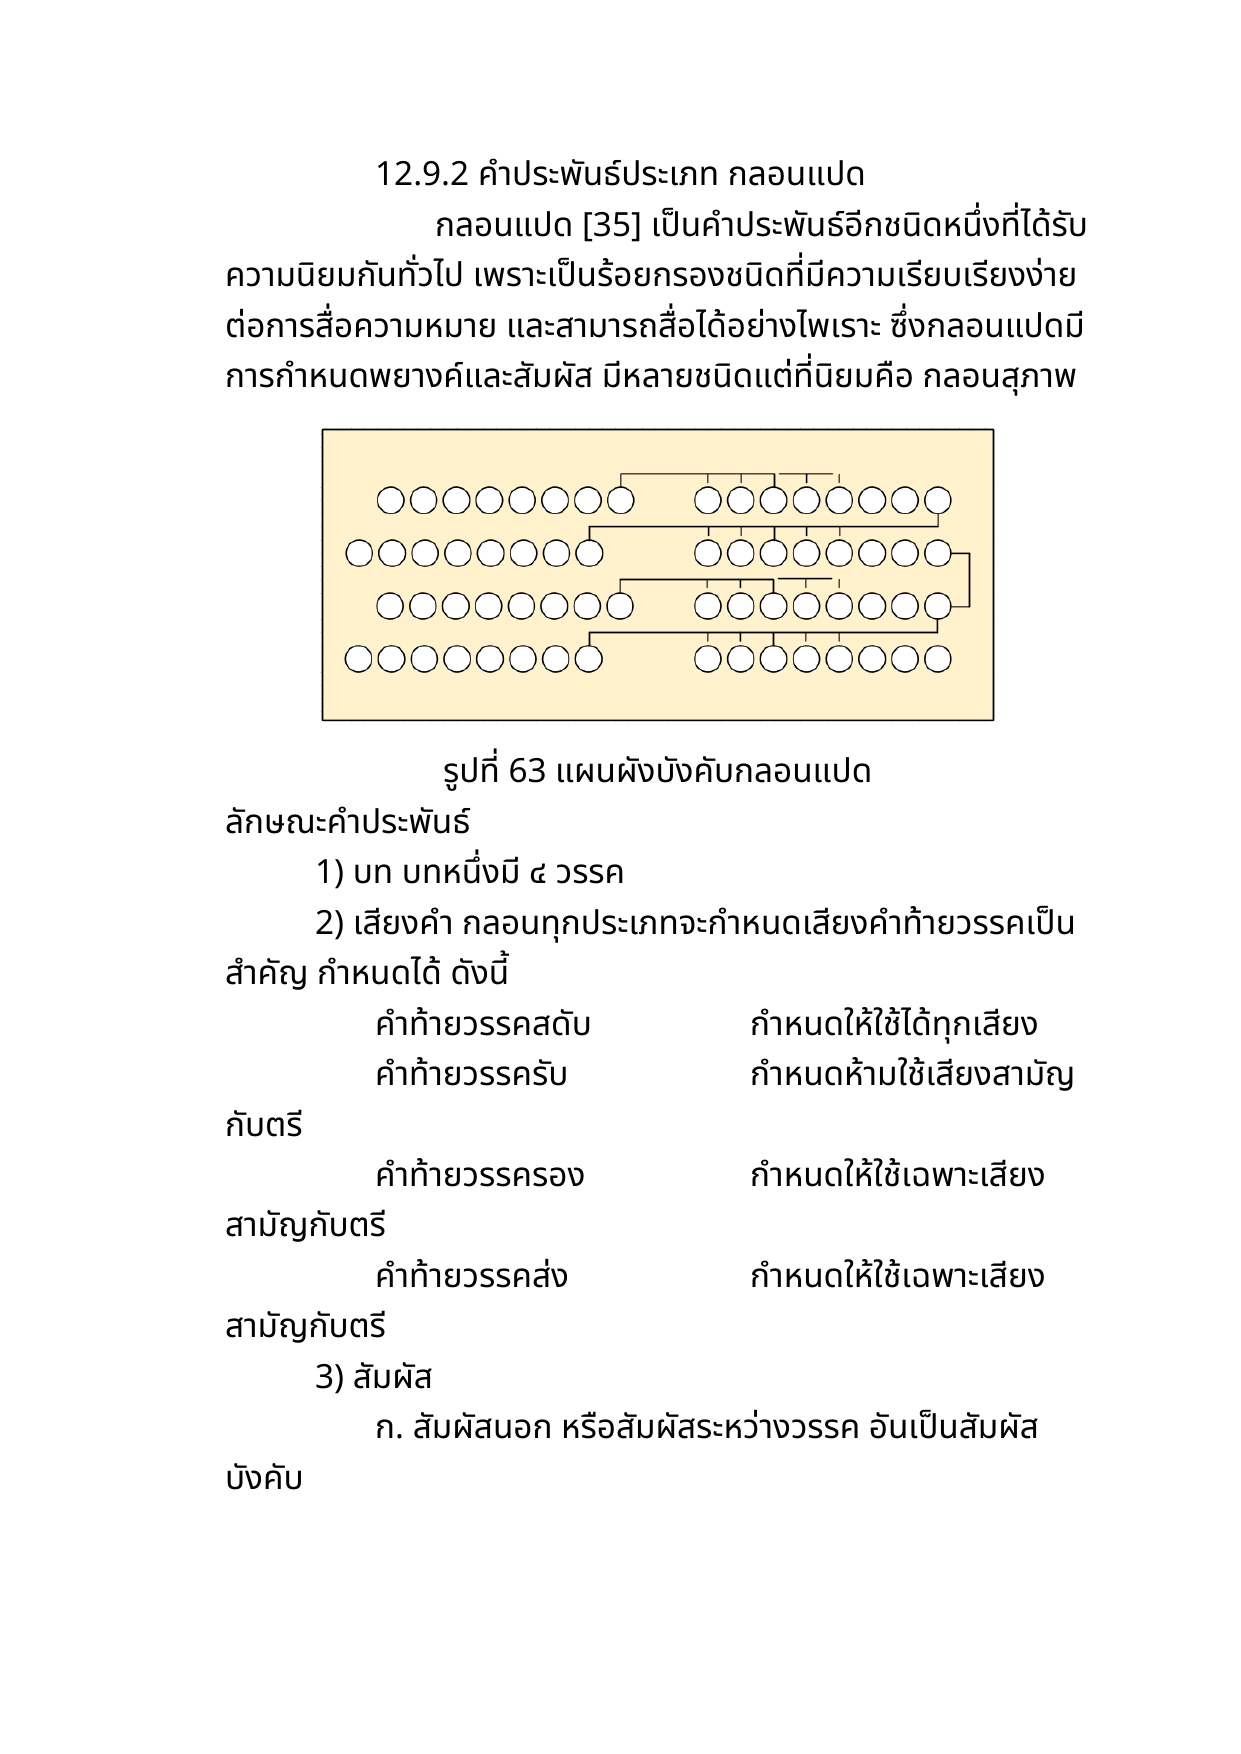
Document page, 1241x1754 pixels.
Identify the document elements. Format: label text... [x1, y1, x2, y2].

text 12.9.2 คำประพันธ์ประเภท กลอนแปด [225, 150, 1090, 201]
text คำท้ายวรรคส่ง กำหนดให้ใช้เฉพาะเสียงสามัญกับตรี [225, 1252, 1090, 1353]
text 1) บท บทหนึ่งมี ๔ วรรค [225, 848, 1090, 899]
text คำท้ายวรรครอง กำหนดให้ใช้เฉพาะเสียงสามัญกับตรี [225, 1151, 1090, 1252]
picture [320, 427, 995, 722]
text คำท้ายวรรครับ กำหนดห้ามใช้เสียงสามัญกับตรี [225, 1050, 1090, 1151]
text 3) สัมผัส [225, 1353, 1090, 1403]
text กลอนแปด [35] เป็นคำประพันธ์อีกชนิดหนึ่งที่ได้รับความนิยมกันทั่วไป เพราะเป็นร้อยกรองชนิดที่มีความเรียบเรียงง่ายต่อการสื่อความหมาย และสามารถสื่อได้อย่างไพเราะ ซึ่งกลอนแปดมีการกำหนดพยางค์และสัมผัส มีหลายชนิดแต่ที่นิยมคือ กลอนสุภาพ [225, 201, 1090, 402]
text 2) เสียงคำ กลอนทุกประเภทจะกำหนดเสียงคำท้ายวรรคเป็นสำคัญ กำหนดได้ ดังนี้ [225, 899, 1090, 1000]
text ลักษณะคำประพันธ์ [225, 798, 1090, 848]
text รูปที่ 63 แผนผังบังคับกลอนแปด [225, 747, 1090, 798]
text คำท้ายวรรคสดับ กำหนดให้ใช้ได้ทุกเสียง [225, 1000, 1090, 1050]
text ก. สัมผัสนอก หรือสัมผัสระหว่างวรรค อันเป็นสัมผัสบังคับ [225, 1403, 1090, 1504]
